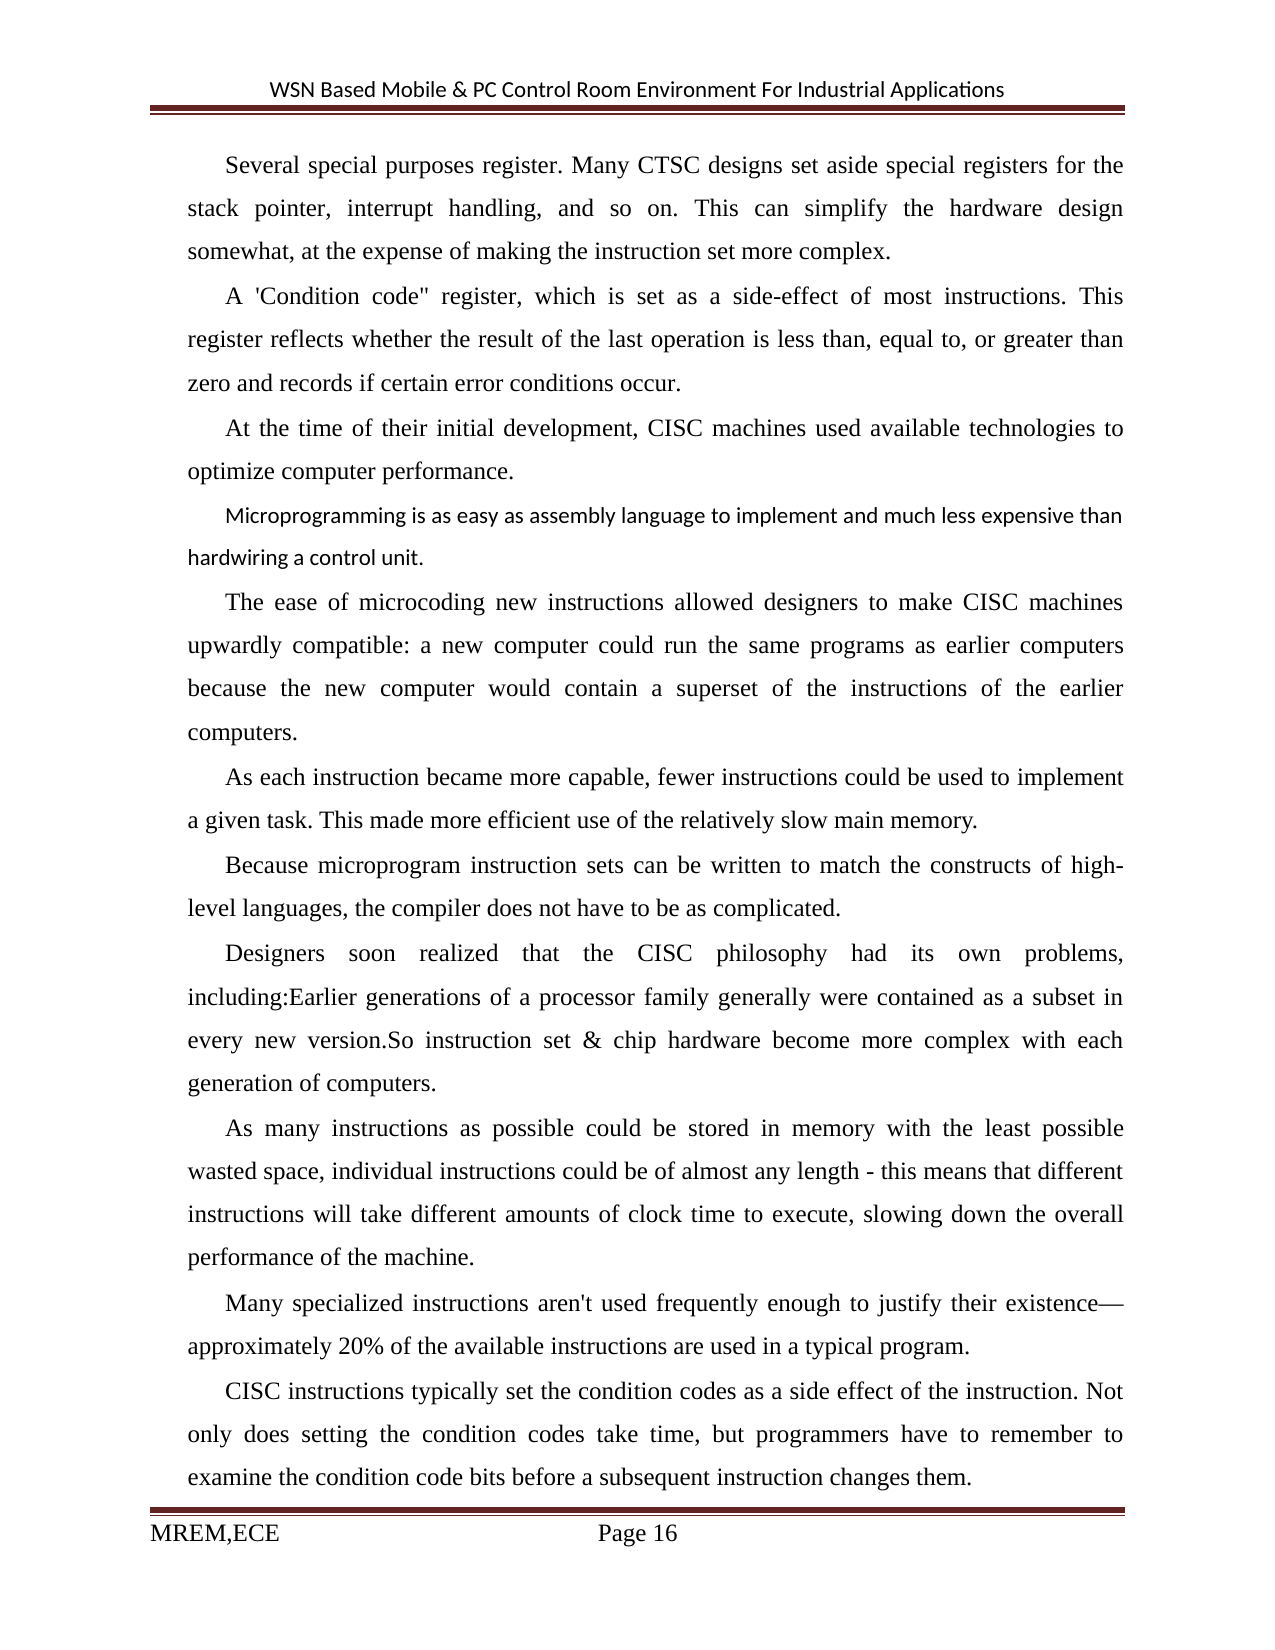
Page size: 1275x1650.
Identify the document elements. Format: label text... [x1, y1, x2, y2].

text Designers soon realized that the CISC philosophy had its own problems, including:Earlier generations of a processor family generally were contained as a subset in every new version.So instruction set & chip hardware become more complex with each generation of computers. [187, 938, 1125, 1097]
text Several special purposes register. Many CTSC designs set aside special registers for the stack pointer, interrupt handling, and so on. This can simplify the hardware design somewhat, at the expense of making the instruction set more complex. [187, 150, 1125, 265]
text As many instructions as possible could be stored in memory with the least possible wasted space, individual instructions could be of almost any length - this means that different instructions will take different amounts of clock time to execute, slowing down the overall performance of the machine. [187, 1113, 1125, 1271]
text A 'Condition code" register, which is set as a side-effect of most instructions. This register reflects whether the result of the last operation is less than, equal to, or greater than zero and records if certain error conditions occur. [187, 281, 1125, 396]
text CISC instructions typically set the condition codes as a side effect of the instruction. Not only does setting the condition codes take time, but programmers have to remember to examine the condition code bits before a subsequent instruction changes them. [187, 1376, 1125, 1491]
text At the time of their initial development, CISC machines used available technologies to optimize computer performance. [187, 413, 1125, 485]
text Many specialized instructions aren't used frequently enough to justify their existence—approximately 20% of the available instructions are used in a typical program. [187, 1288, 1125, 1359]
text The ease of microcoding new instructions allowed designers to make CISC machines upwardly compatible: a new computer could run the same programs as earlier computers because the new computer would contain a superset of the instructions of the earlier computers. [187, 587, 1125, 745]
text As each instruction became more capable, fewer instructions could be used to implement a given task. This made more efficient use of the relatively slow main memory. [187, 762, 1125, 834]
text Because microprogram instruction sets can be written to match the constructs of high-level languages, the compiler does not have to be as complicated. [187, 850, 1125, 922]
text Microprogramming is as easy as assembly language to implement and much less expensive than hardwiring a control unit. [187, 501, 1125, 571]
